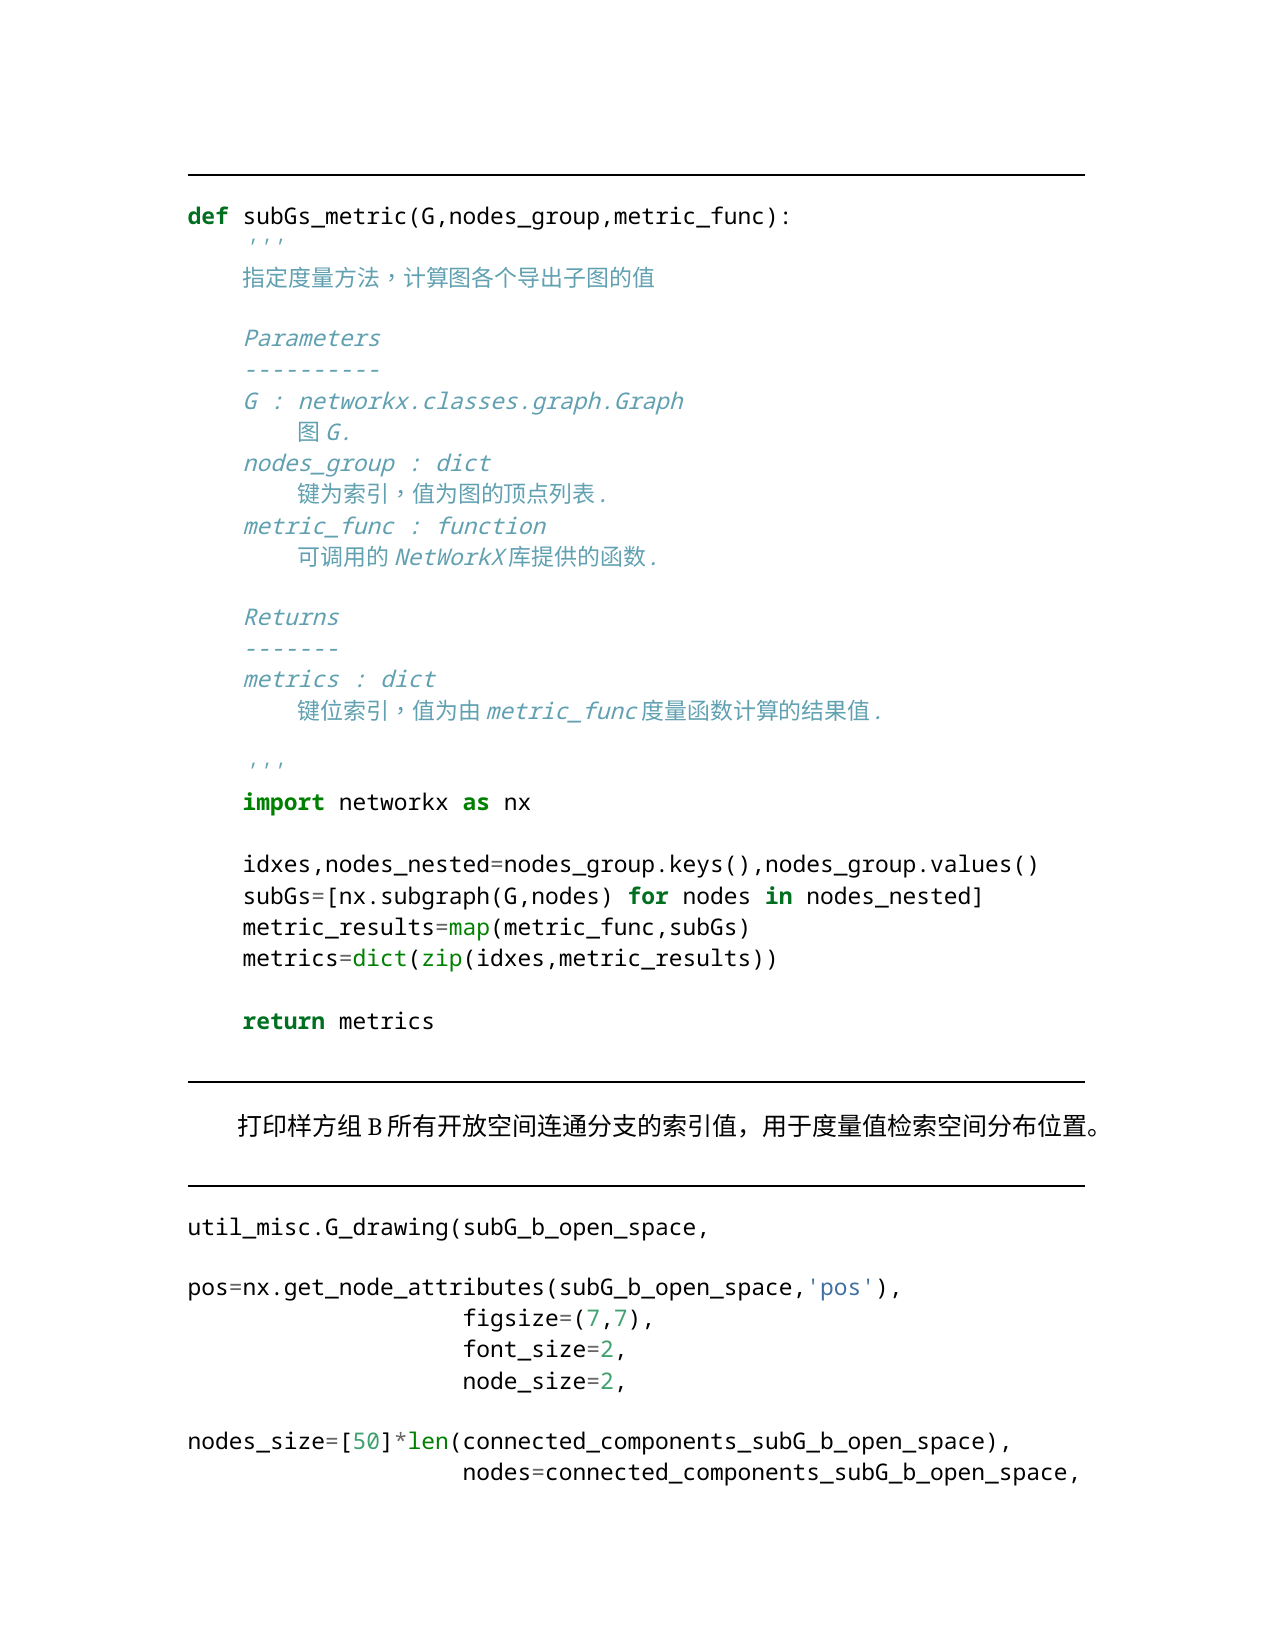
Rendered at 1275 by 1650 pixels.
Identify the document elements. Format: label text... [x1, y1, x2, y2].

text def subGs_metric(G,nodes_group,metric_func): ''' 指定度量方法，计算图各个导出子图的值 Parameters ---------- G : networkx.classes.graph.Graph 图G. nodes_group : dict 键为索引，值为图的顶点列表. metric_func : function 可调用的NetWorkX库提供的函数. Returns ------- metrics : dict 键位索引，值为由metric_func度量函数计算的结果值. ''' import networkx as nx idxes,nodes_nested=nodes_group.keys(),nodes_group.values() subGs=[nx.subgraph(G,nodes) for nodes in nodes_nested] metric_results=map(metric_func,subGs) metrics=dict(zip(idxes,metric_results)) return metrics [187, 199, 1087, 1036]
text 打印样方组B所有开放空间连通分支的索引值，用于度量值检索空间分布位置。 [187, 1106, 1087, 1142]
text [187, 1211, 1087, 1487]
